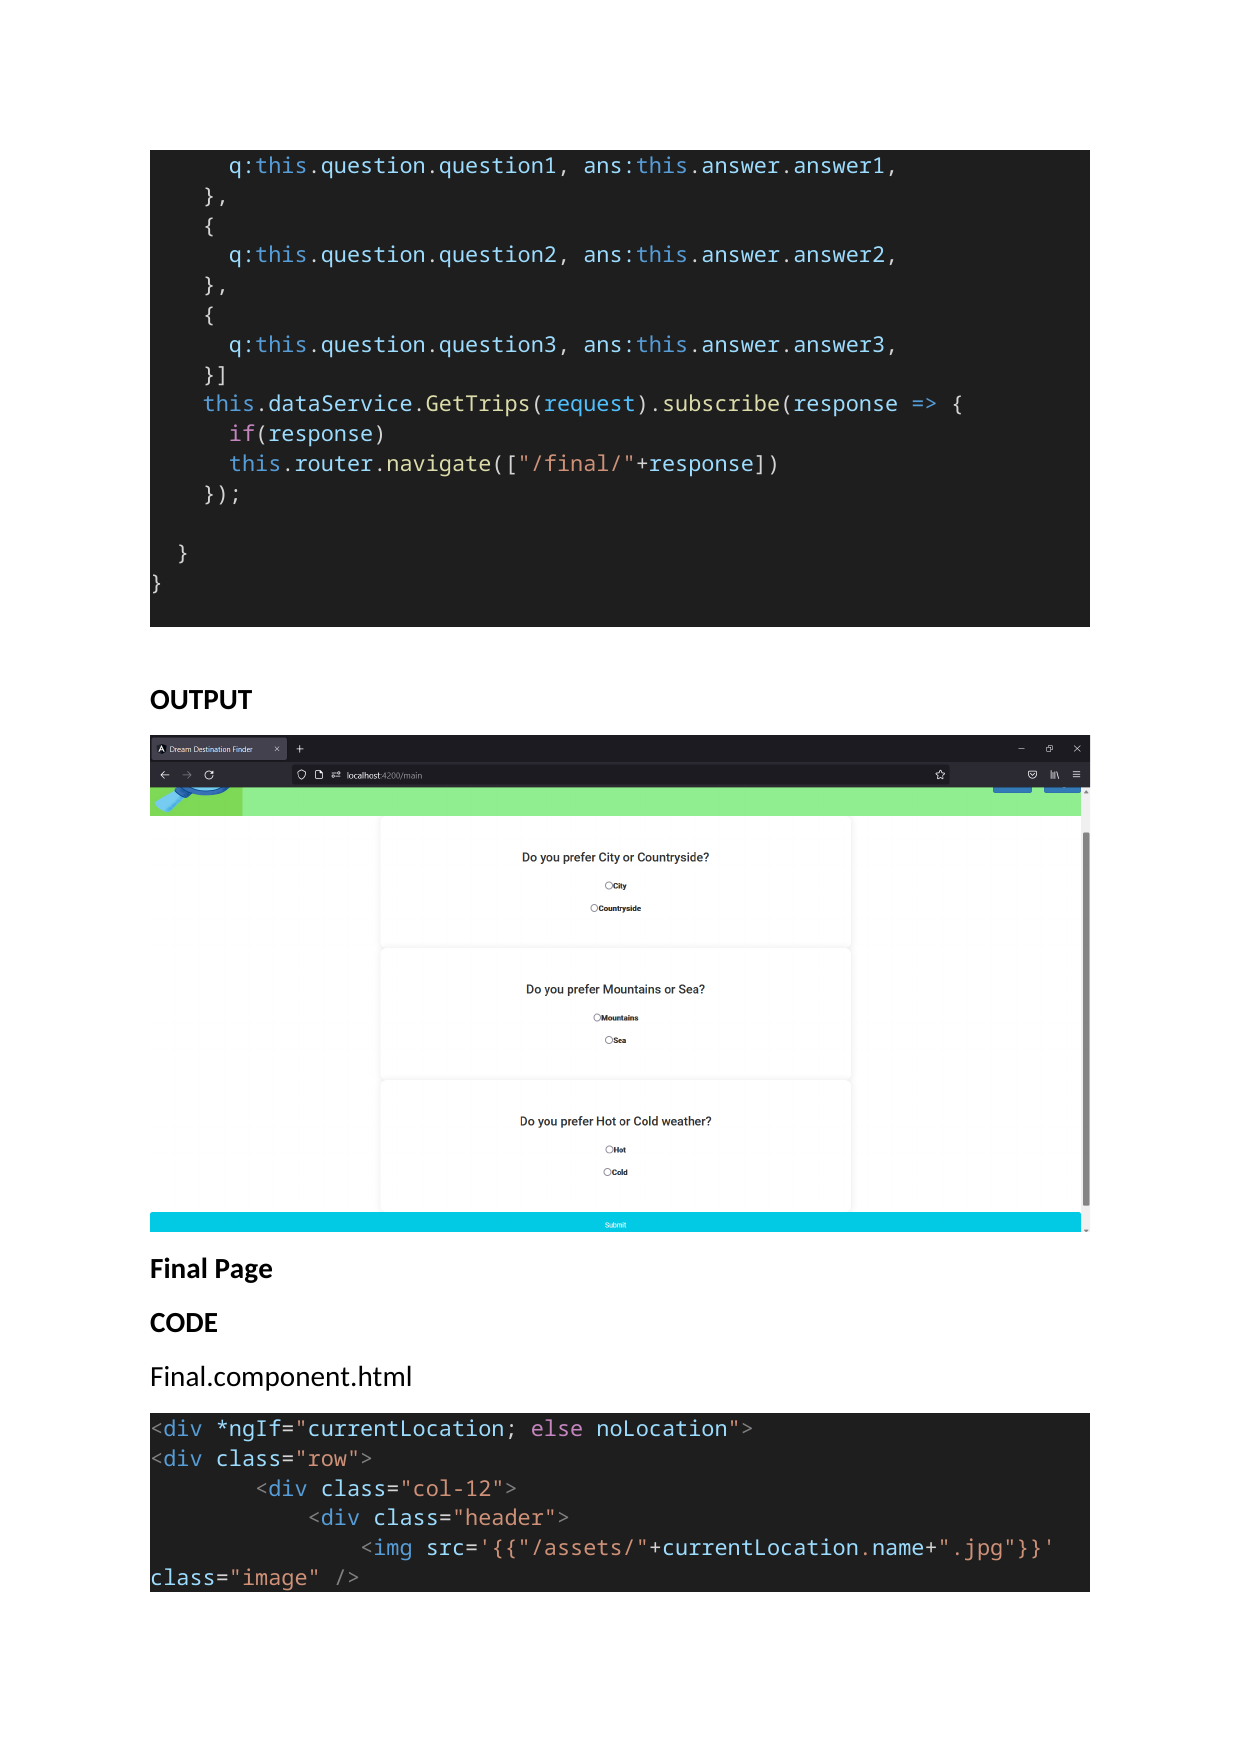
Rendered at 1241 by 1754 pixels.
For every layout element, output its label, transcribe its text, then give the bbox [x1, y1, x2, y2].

text q:this.question.question2, ans:this.answer.answer2, [150, 239, 1090, 269]
text q:this.question.question1, ans:this.answer.answer1, [150, 150, 1090, 180]
text { [150, 299, 1090, 329]
text <div class="header"> [150, 1502, 1090, 1532]
picture [150, 735, 1091, 1232]
text <div class="col-12"> [150, 1472, 1090, 1502]
text }); [150, 478, 1090, 507]
text { [150, 209, 1090, 239]
text <img src='{{"/assets/"+currentLocation.name+".jpg"}}' class="image" /> [150, 1532, 1090, 1592]
text this.router.navigate(["/final/"+response]) [150, 448, 1090, 478]
text }] [150, 358, 1090, 388]
text if(response) [150, 418, 1090, 448]
text q:this.question.question3, ans:this.answer.answer3, [150, 329, 1090, 358]
text <div class="row"> [150, 1443, 1090, 1472]
text this.dataService.GetTrips(request).subscribe(response => { [150, 388, 1090, 418]
text }, [150, 180, 1090, 209]
text } [150, 537, 1090, 567]
text CODE [150, 1304, 1090, 1340]
text } [150, 567, 1090, 597]
text Final Page [150, 1250, 1090, 1285]
text OUTPUT [150, 681, 1090, 717]
text <div *ngIf="currentLocation; else noLocation"> [150, 1413, 1090, 1443]
text }, [150, 269, 1090, 299]
text Final.component.html [150, 1358, 1090, 1394]
